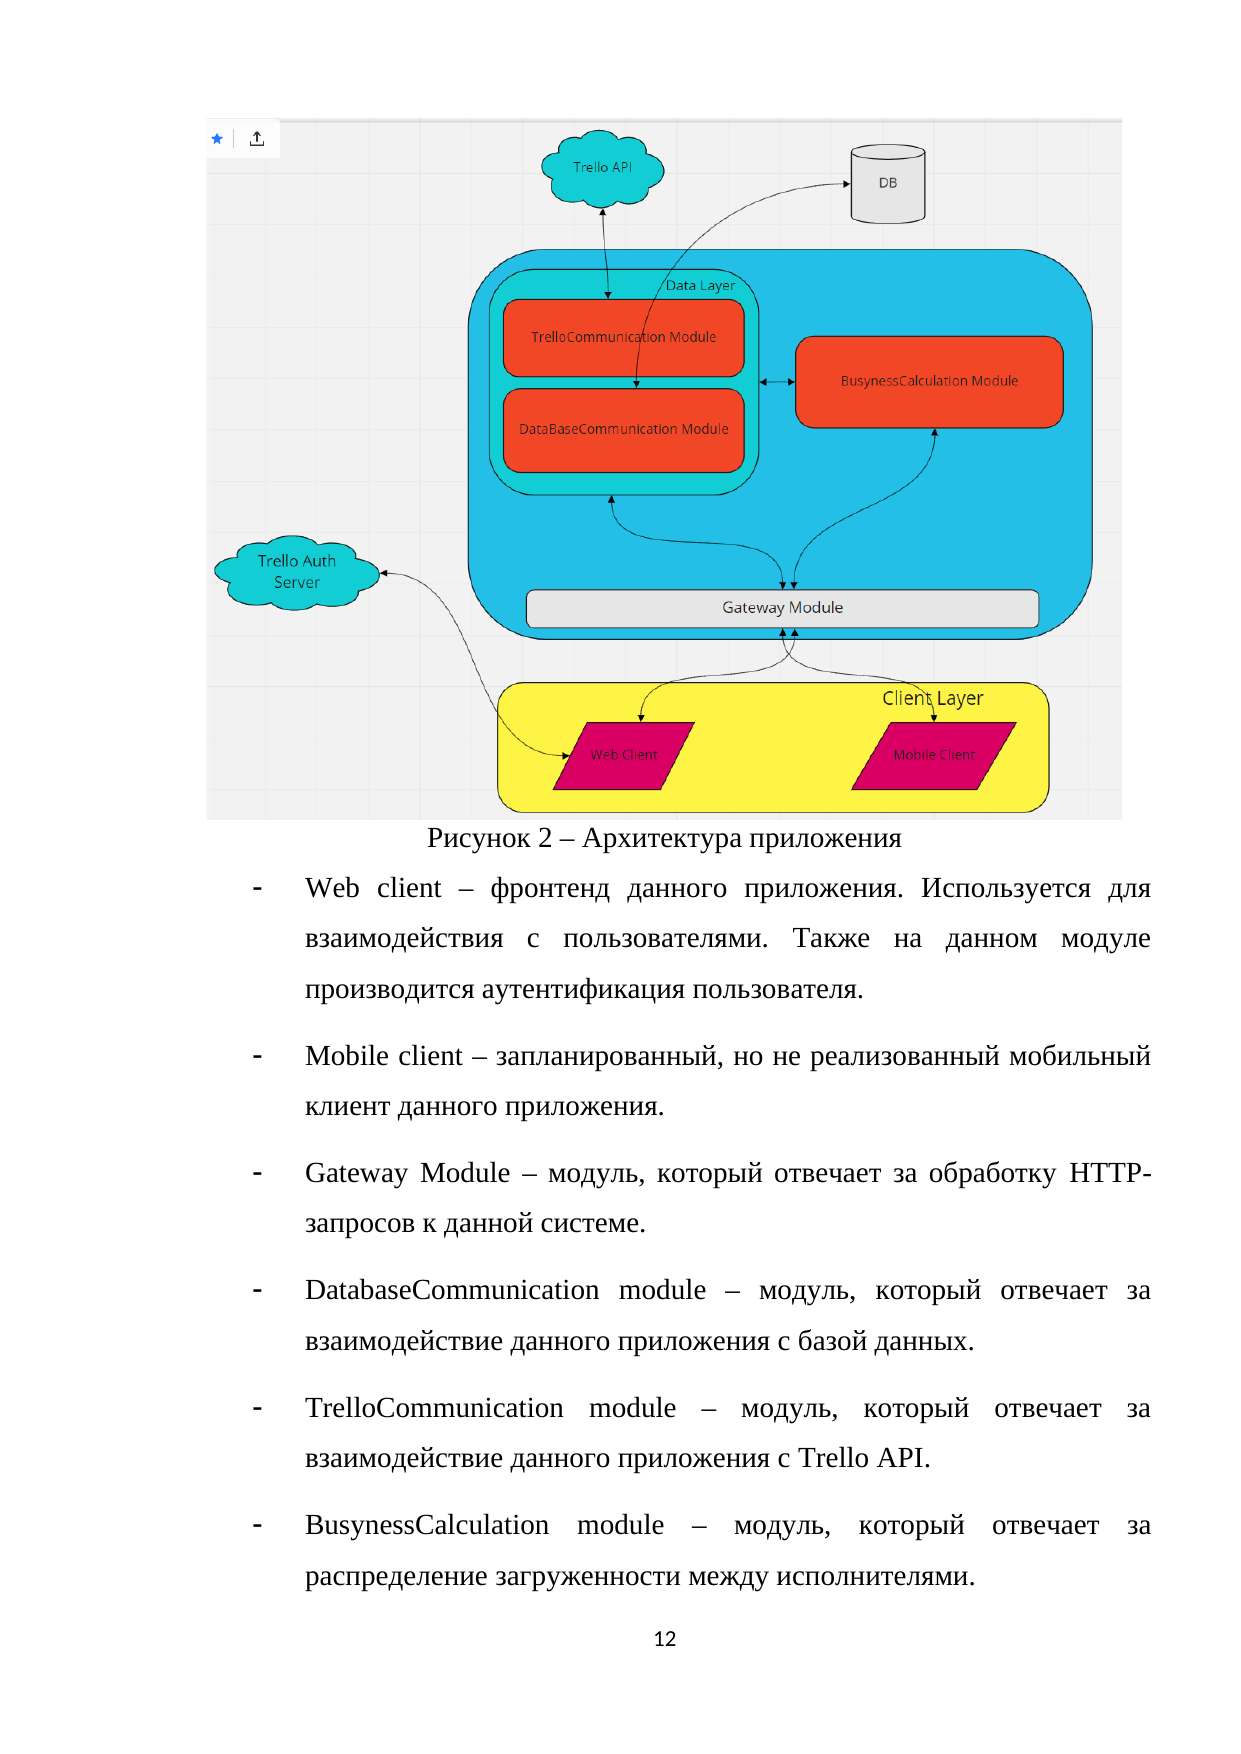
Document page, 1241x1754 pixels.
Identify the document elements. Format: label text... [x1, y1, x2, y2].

list Mobile client – запланированный, но не реализованный мобильный клиент данного приложения. [252, 1038, 1152, 1122]
list TrelloCommunication module – модуль, который отвечает за взаимодействие данного приложения с Trello API. [252, 1390, 1152, 1474]
list Web client – фронтенд данного приложения. Используется для взаимодействия с пользователями. Также на данном модуле производится аутентификация пользователя. [252, 870, 1152, 1004]
list Gateway Module – модуль, который отвечает за обработку HTTP-запросов к данной системе. [252, 1155, 1152, 1239]
list DatabaseCommunication module – модуль, который отвечает за взаимодействие данного приложения с базой данных. [252, 1272, 1152, 1356]
list BusynessCalculation module – модуль, который отвечает за распределение загруженности между исполнителями. [252, 1507, 1152, 1591]
picture [206, 118, 1123, 820]
